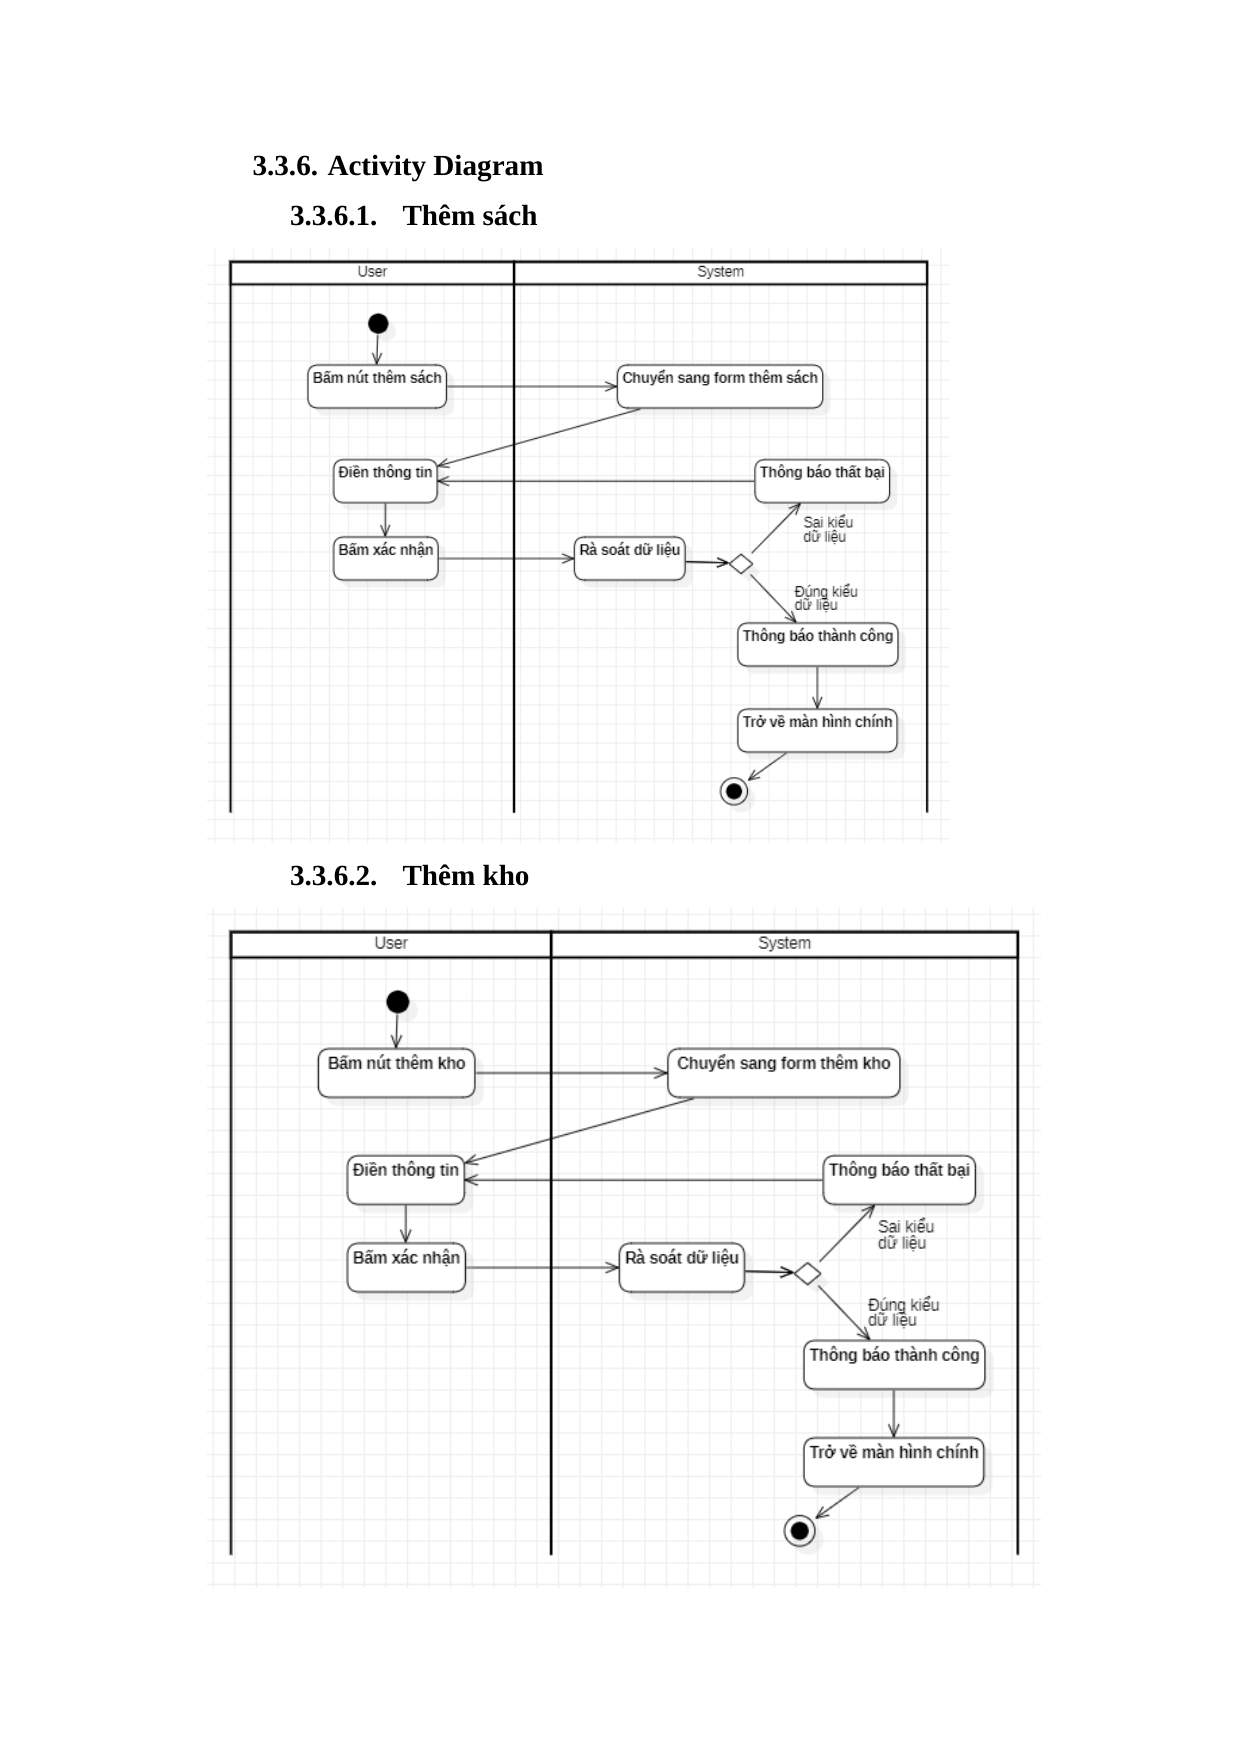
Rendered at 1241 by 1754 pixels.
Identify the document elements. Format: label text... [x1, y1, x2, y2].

picture [206, 248, 950, 843]
list Thêm sách [290, 198, 1122, 232]
picture [206, 908, 1041, 1588]
list Thêm kho [290, 858, 1122, 891]
list Activity Diagram [252, 148, 1122, 181]
